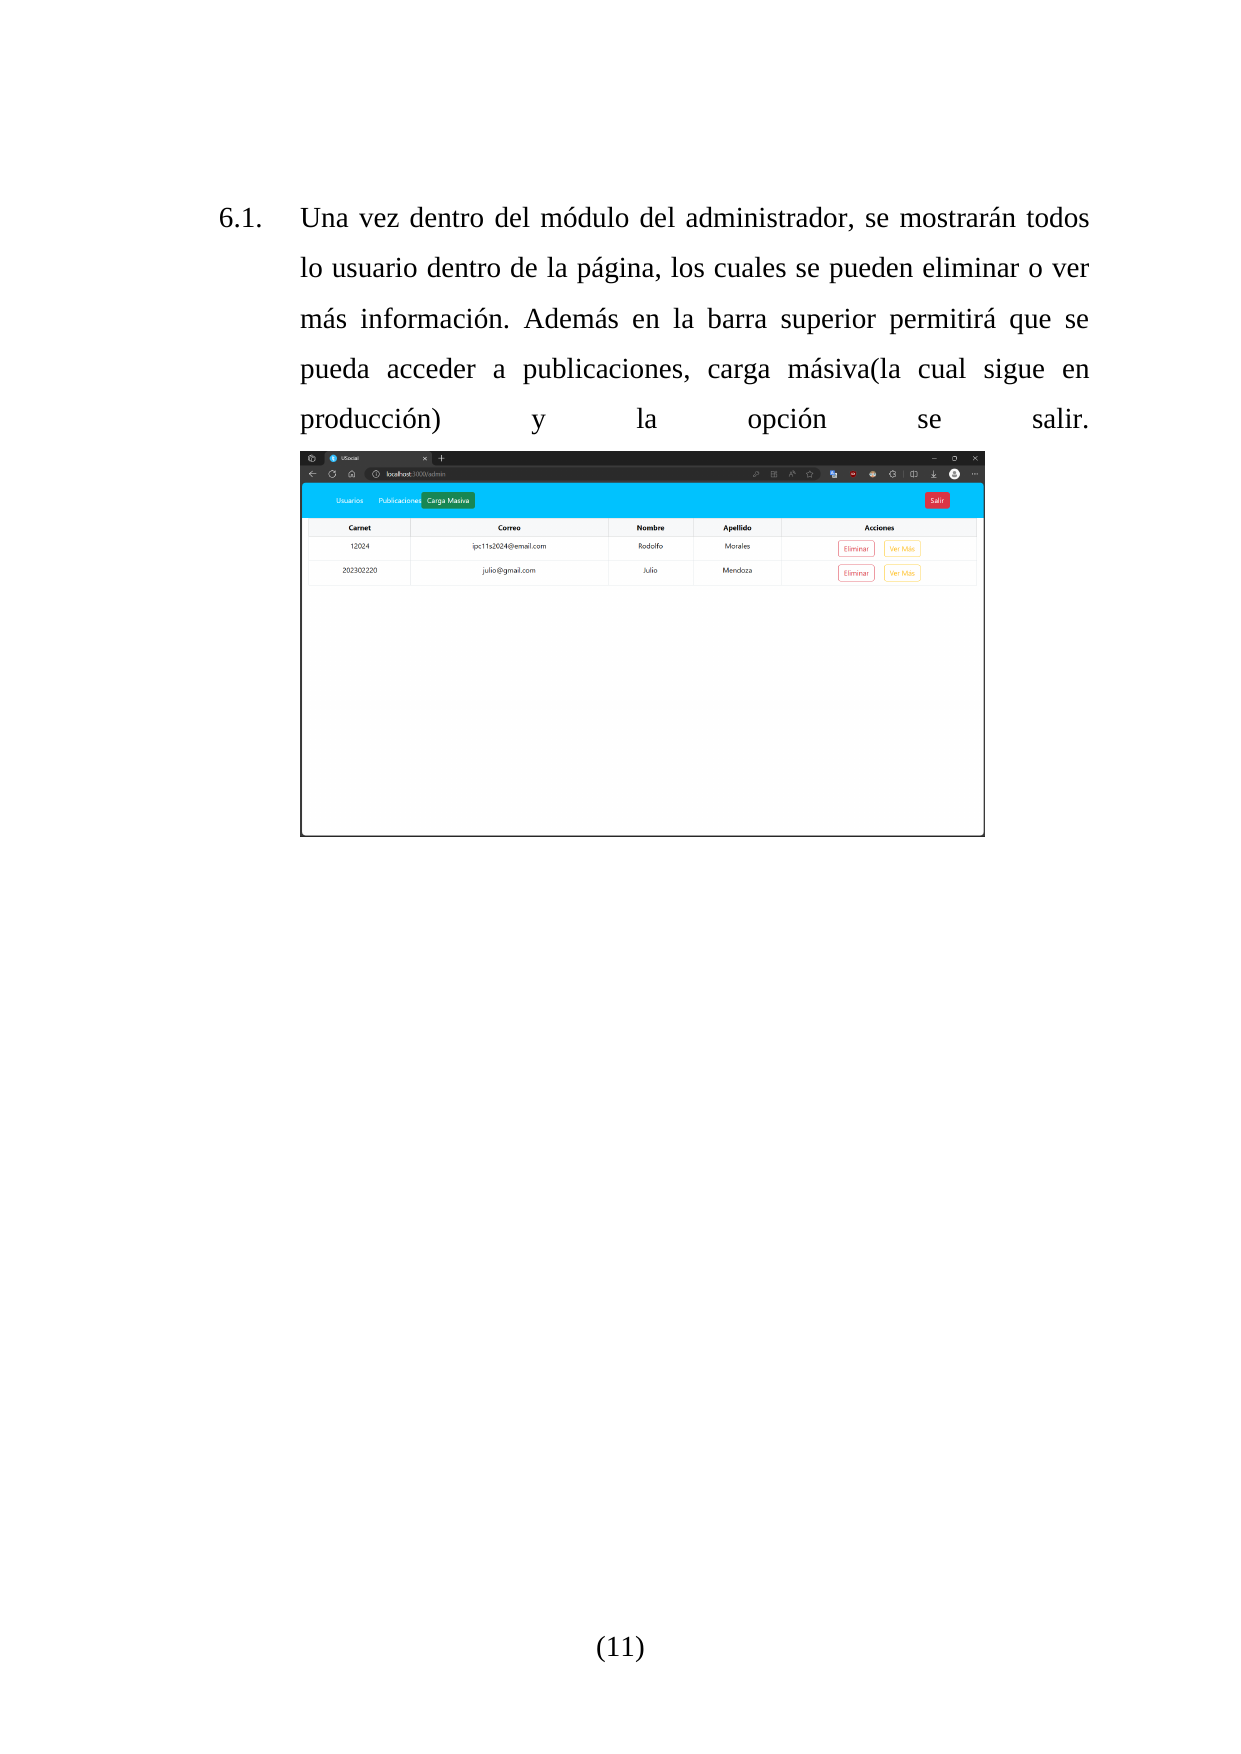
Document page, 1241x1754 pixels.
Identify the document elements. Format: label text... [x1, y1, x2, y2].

picture [300, 451, 985, 837]
